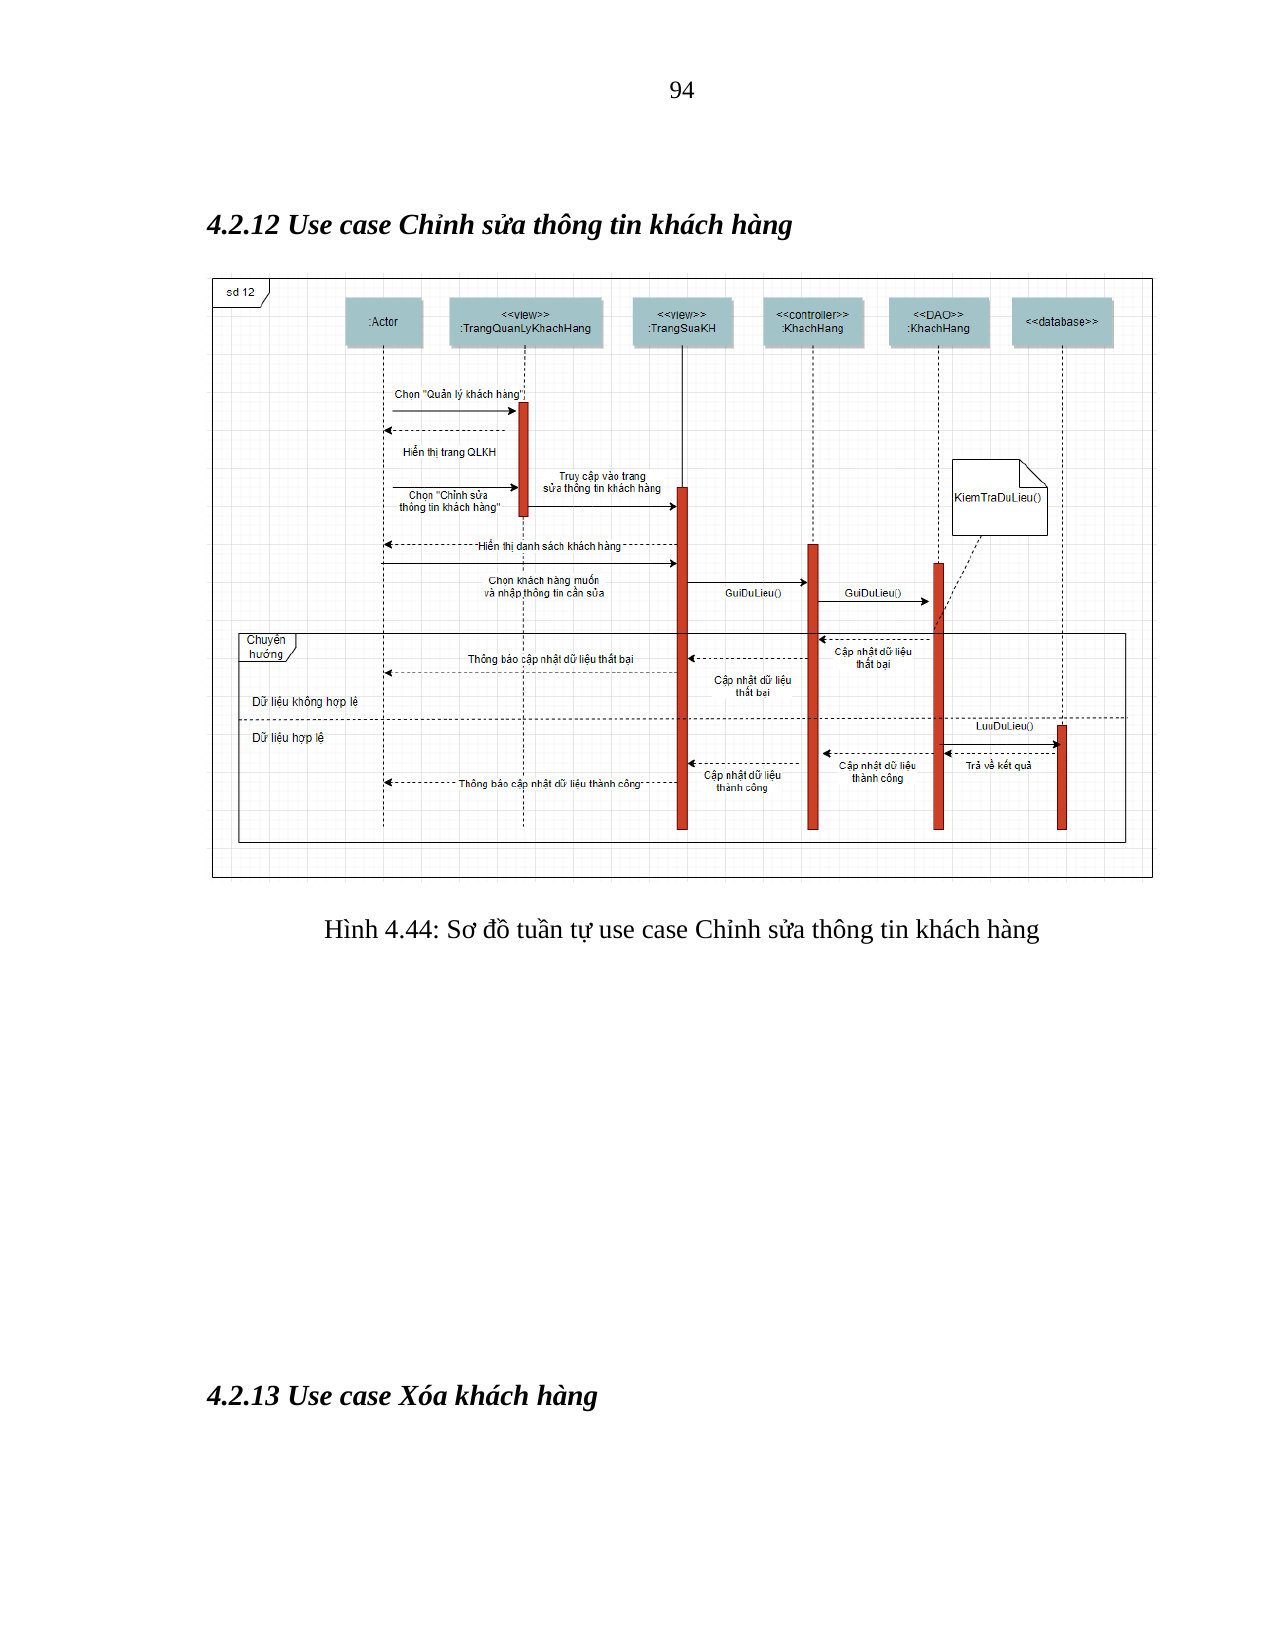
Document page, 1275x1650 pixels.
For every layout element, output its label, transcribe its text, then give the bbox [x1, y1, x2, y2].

text Hình 4.44: Sơ đồ tuần tự use case Chỉnh sửa thông tin khách hàng [207, 913, 1157, 944]
text 4.2.12 Use case Chỉnh sửa thông tin khách hàng [207, 207, 1157, 240]
text 4.2.13 Use case Xóa khách hàng [207, 1378, 1157, 1412]
picture [206, 273, 1157, 882]
